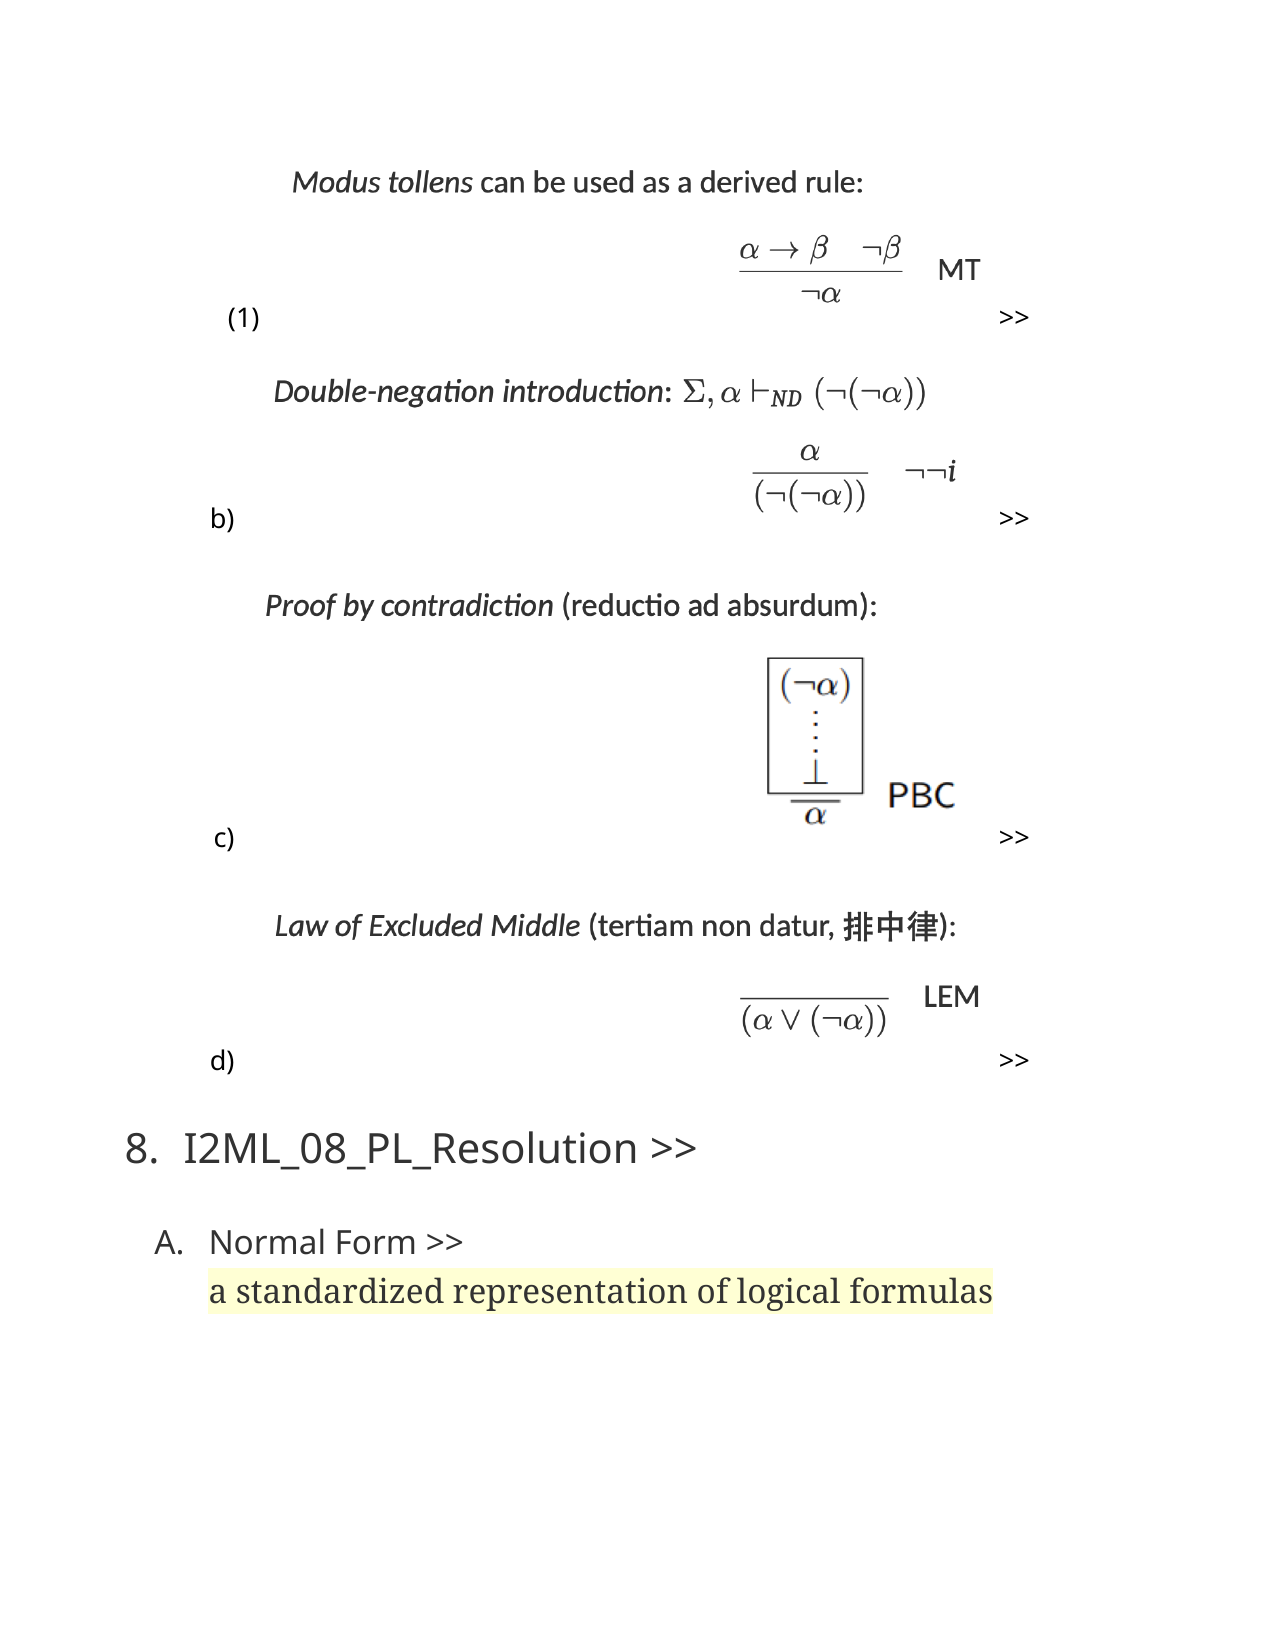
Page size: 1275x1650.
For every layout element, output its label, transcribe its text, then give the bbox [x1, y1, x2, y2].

picture [283, 150, 992, 328]
subtitle I2ML_08_PL_Resolution >> [159, 1119, 1125, 1176]
picture [258, 896, 992, 1071]
picture [258, 577, 992, 848]
picture [258, 376, 992, 529]
subtitle Normal Form >> a standardized representation of logical formulas [184, 1218, 1125, 1314]
